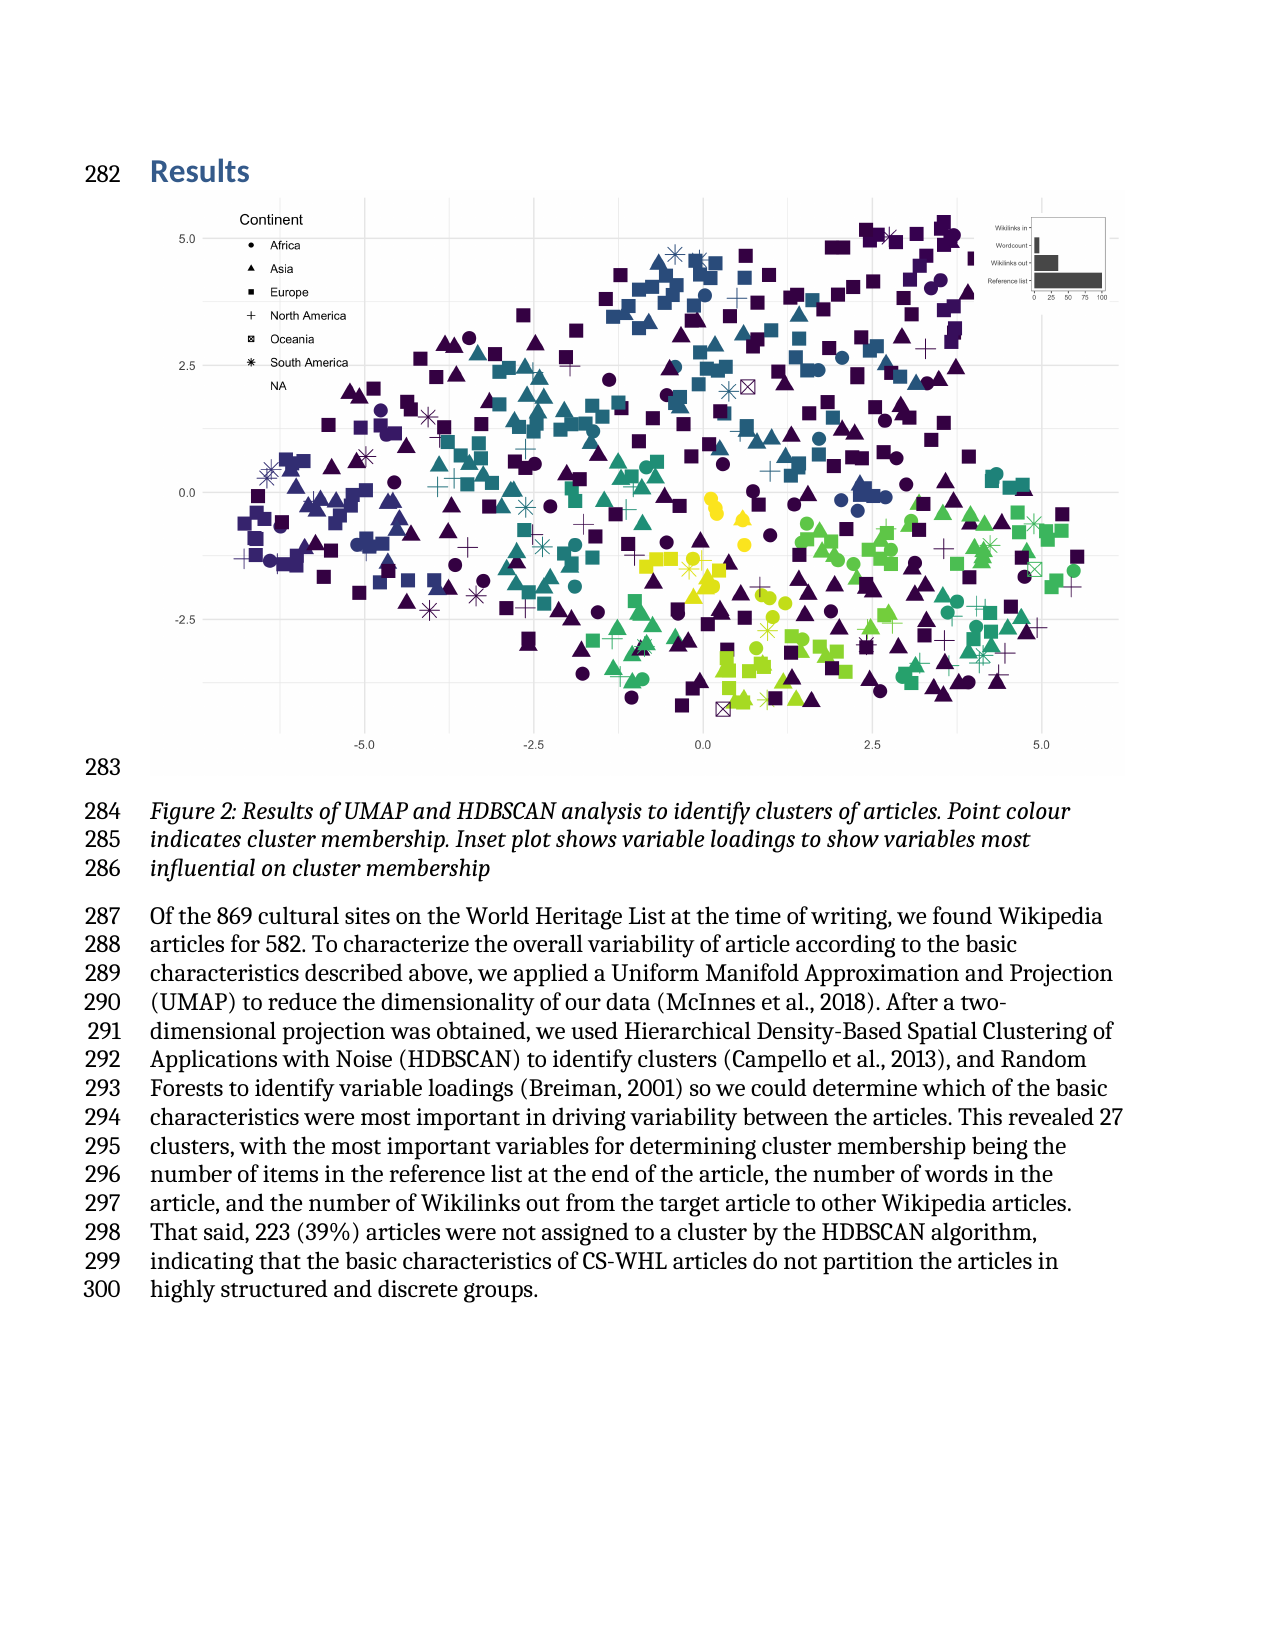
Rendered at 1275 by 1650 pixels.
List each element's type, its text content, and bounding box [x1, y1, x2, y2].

text Figure 2: Results of UMAP and HDBSCAN analysis to identify clusters of articles. Point colour indicates cluster membership. Inset plot shows variable loadings to show variables most influential on cluster membership [150, 797, 1125, 883]
picture [150, 190, 1125, 776]
text Of the 869 cultural sites on the World Heritage List at the time of writing, we found Wikipedia articles for 582. To characterize the overall variability of article according to the basic characteristics described above, we applied a Uniform Manifold Approximation and Projection (UMAP) to reduce the dimensionality of our data (McInnes et al., 2018). After a two-dimensional projection was obtained, we used Hierarchical Density-Based Spatial Clustering of Applications with Noise (HDBSCAN) to identify clusters (Campello et al., 2013), and Random Forests to identify variable loadings (Breiman, 2001) so we could determine which of the basic characteristics were most important in driving variability between the articles. This revealed 27 clusters, with the most important variables for determining cluster membership being the number of items in the reference list at the end of the article, the number of words in the article, and the number of Wikilinks out from the target article to other Wikipedia articles. That said, 223 (39%) articles were not assigned to a cluster by the HDBSCAN algorithm, indicating that the basic characteristics of CS-WHL articles do not partition the articles in highly structured and discrete groups. [150, 902, 1125, 1304]
subtitle Results [150, 150, 1125, 190]
